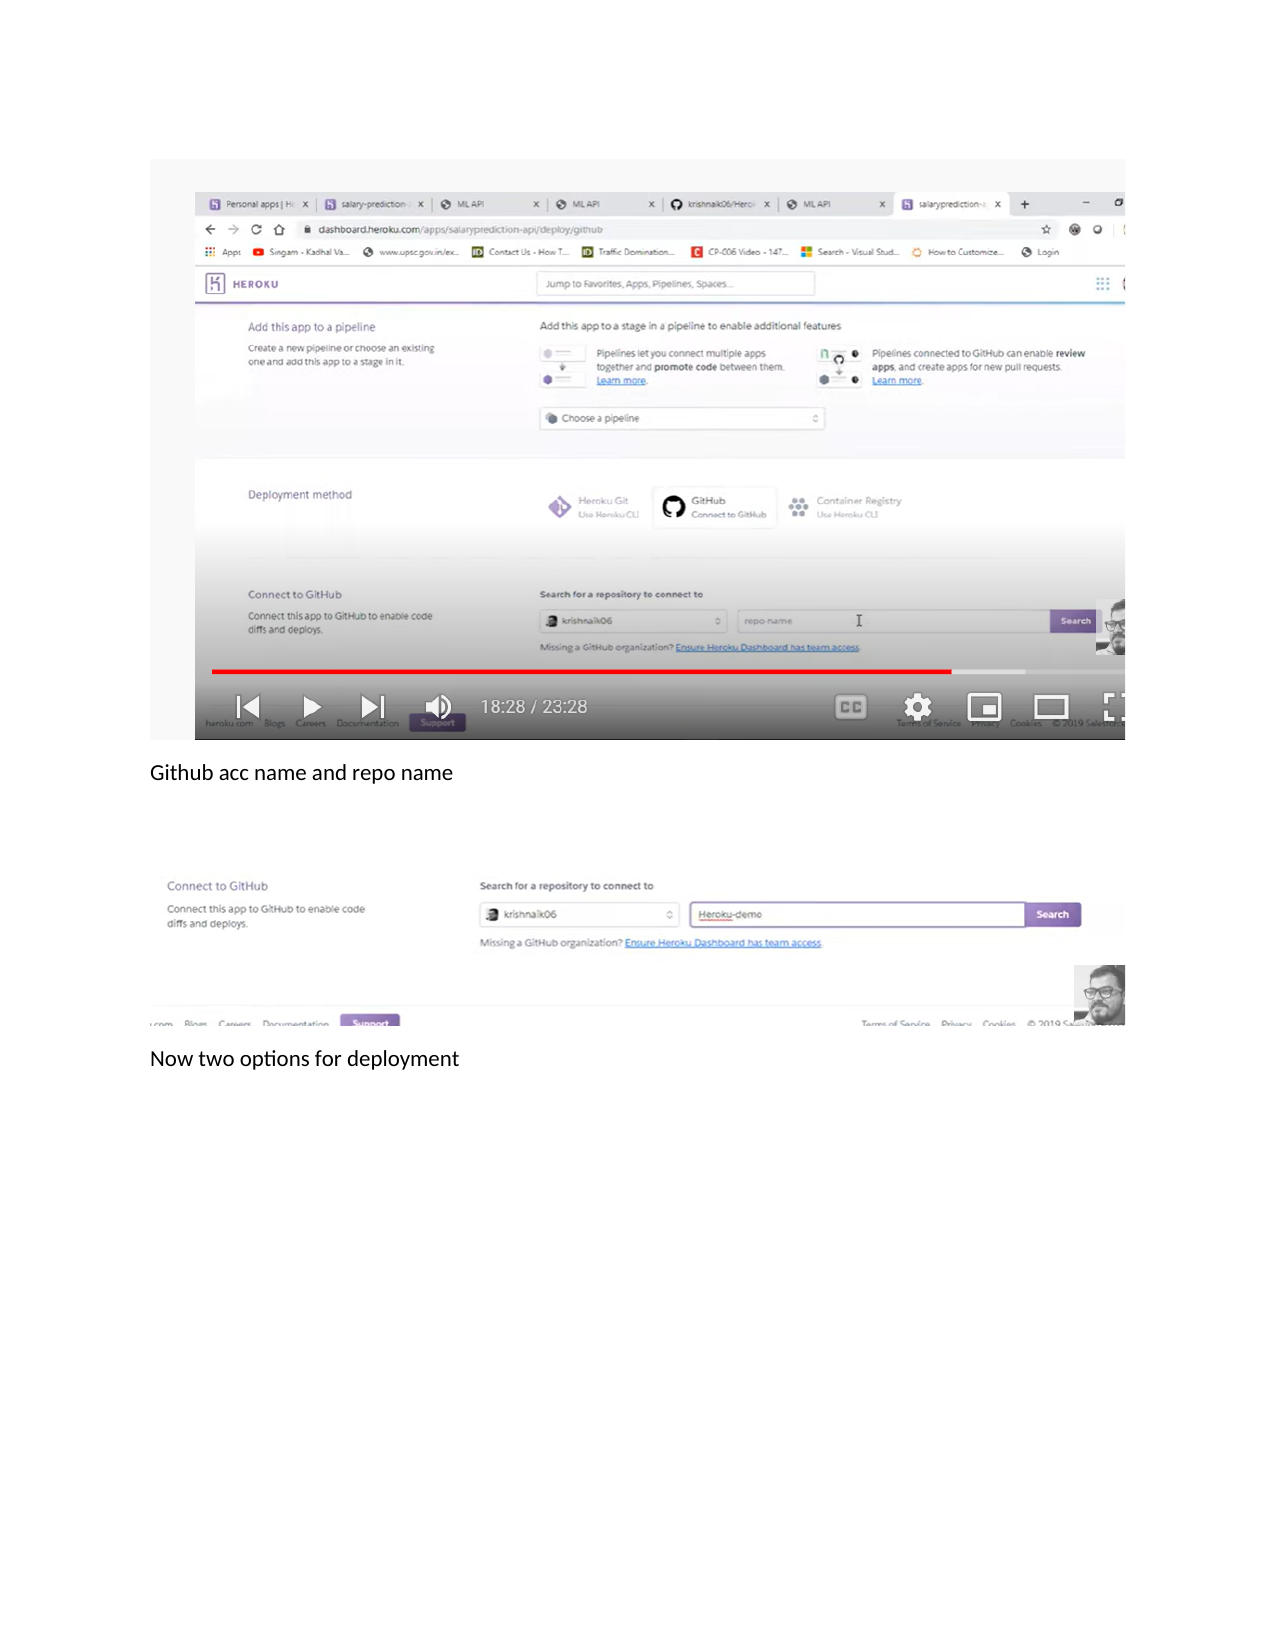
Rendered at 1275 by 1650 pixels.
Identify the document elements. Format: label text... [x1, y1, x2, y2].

text Now two options for deployment [150, 1044, 1125, 1072]
text Github acc name and repo name [150, 758, 1125, 786]
picture [150, 852, 1125, 1026]
picture [150, 150, 1125, 740]
